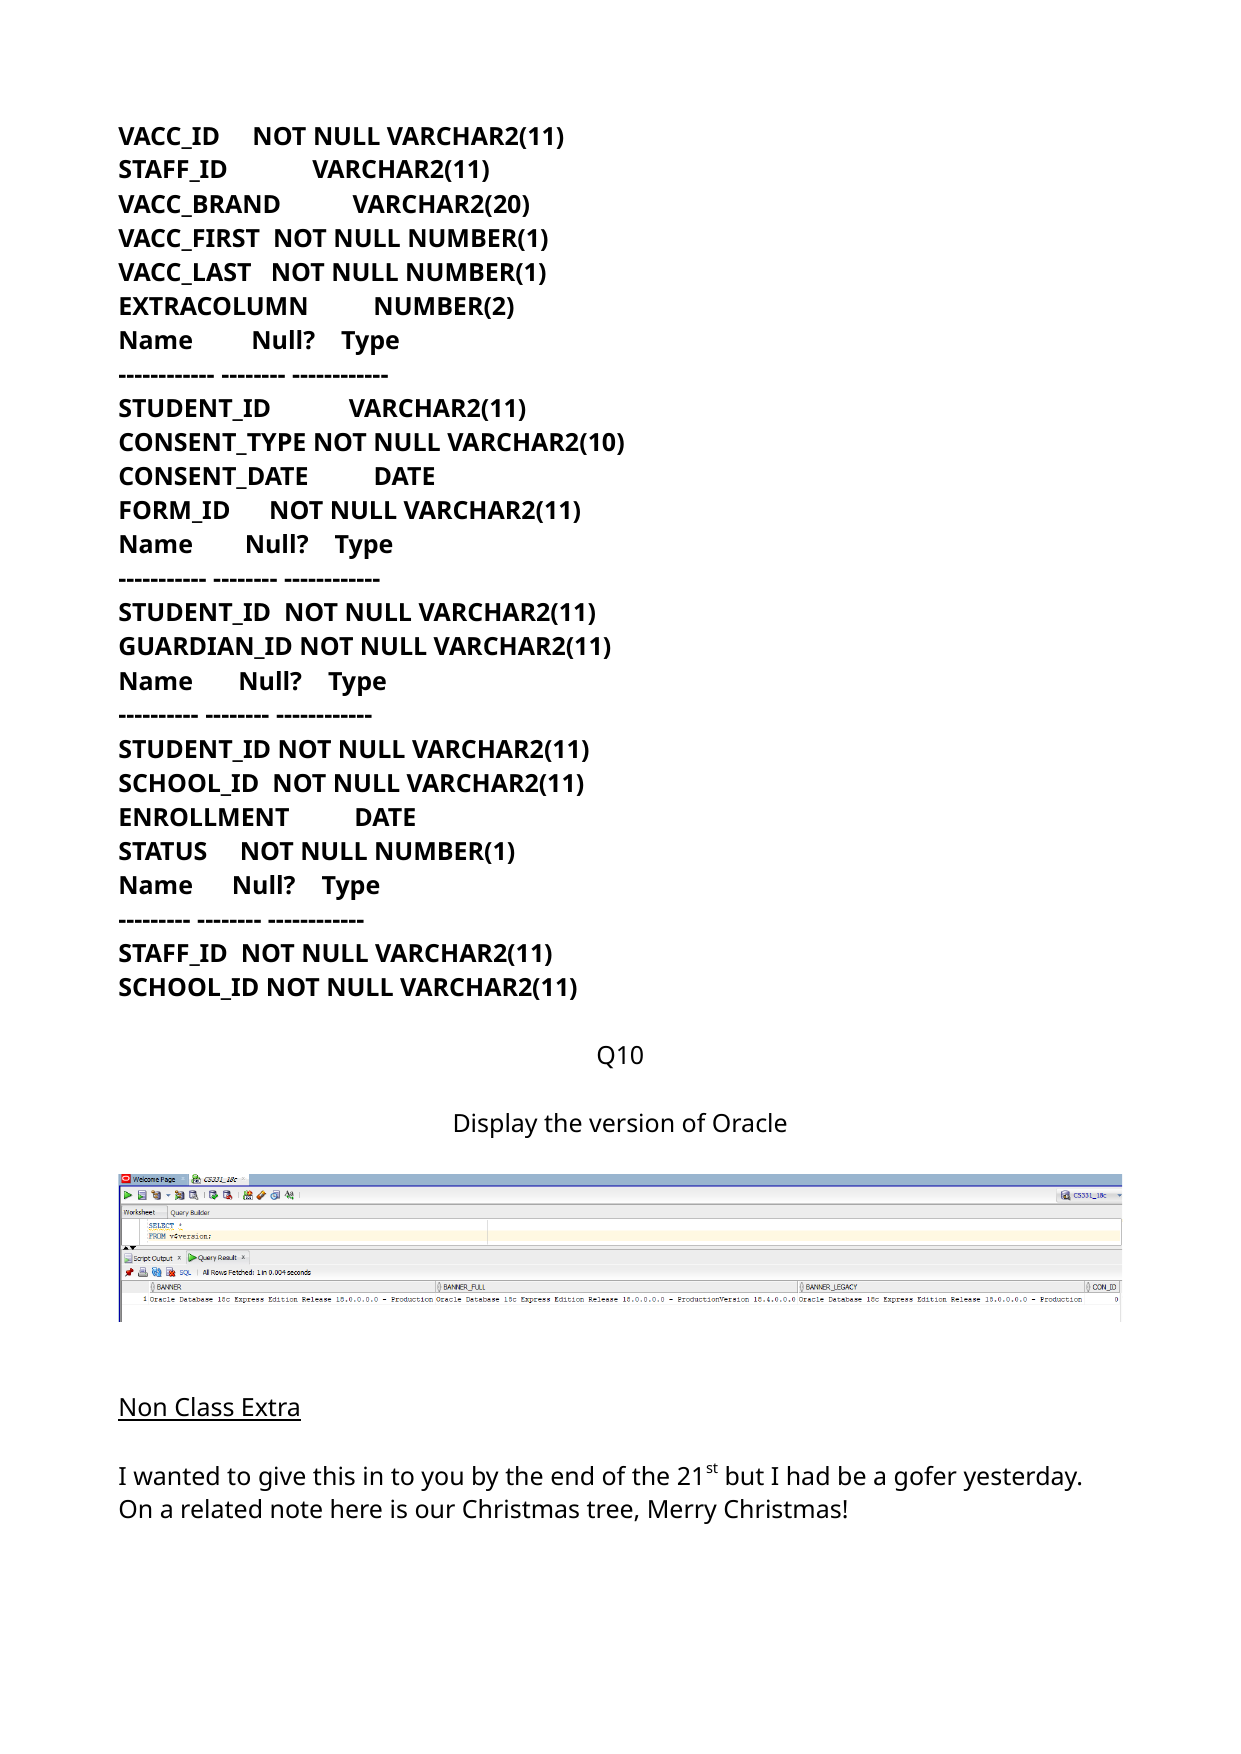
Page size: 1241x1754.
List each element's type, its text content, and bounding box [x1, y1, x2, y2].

picture [118, 1174, 1123, 1322]
text Name Null? Type [118, 322, 1122, 357]
text SCHOOL_ID NOT NULL VARCHAR2(11) [118, 970, 1122, 1004]
text I wanted to give this in to you by the end of the 21st but I had be a gofer yesterday. [118, 1458, 1122, 1492]
text ENROLLMENT DATE [118, 799, 1122, 833]
text Non Class Extra [118, 1390, 1122, 1424]
text Name Null? Type [118, 867, 1122, 902]
text STUDENT_ID NOT NULL VARCHAR2(11) [118, 731, 1122, 765]
text --------- -------- ------------ [118, 902, 1122, 936]
text VACC_BRAND VARCHAR2(20) [118, 186, 1122, 220]
text Display the version of Oracle [118, 1106, 1122, 1140]
text STUDENT_ID NOT NULL VARCHAR2(11) [118, 595, 1122, 629]
text ---------- -------- ------------ [118, 697, 1122, 731]
text VACC_ID NOT NULL VARCHAR2(11) [118, 118, 1122, 152]
text STATUS NOT NULL NUMBER(1) [118, 833, 1122, 867]
text CONSENT_TYPE NOT NULL VARCHAR2(10) [118, 425, 1122, 459]
text On a related note here is our Christmas tree, Merry Christmas! [118, 1492, 1122, 1526]
text Name Null? Type [118, 527, 1122, 561]
text Q10 [118, 1038, 1122, 1072]
text VACC_LAST NOT NULL NUMBER(1) [118, 254, 1122, 288]
text Name Null? Type [118, 663, 1122, 697]
text SCHOOL_ID NOT NULL VARCHAR2(11) [118, 765, 1122, 799]
text FORM_ID NOT NULL VARCHAR2(11) [118, 493, 1122, 527]
text VACC_FIRST NOT NULL NUMBER(1) [118, 220, 1122, 254]
text ------------ -------- ------------ [118, 357, 1122, 391]
text STAFF_ID NOT NULL VARCHAR2(11) [118, 936, 1122, 970]
text EXTRACOLUMN NUMBER(2) [118, 288, 1122, 322]
text GUARDIAN_ID NOT NULL VARCHAR2(11) [118, 629, 1122, 663]
text STUDENT_ID VARCHAR2(11) [118, 391, 1122, 425]
text ----------- -------- ------------ [118, 561, 1122, 595]
text CONSENT_DATE DATE [118, 459, 1122, 493]
text STAFF_ID VARCHAR2(11) [118, 152, 1122, 186]
